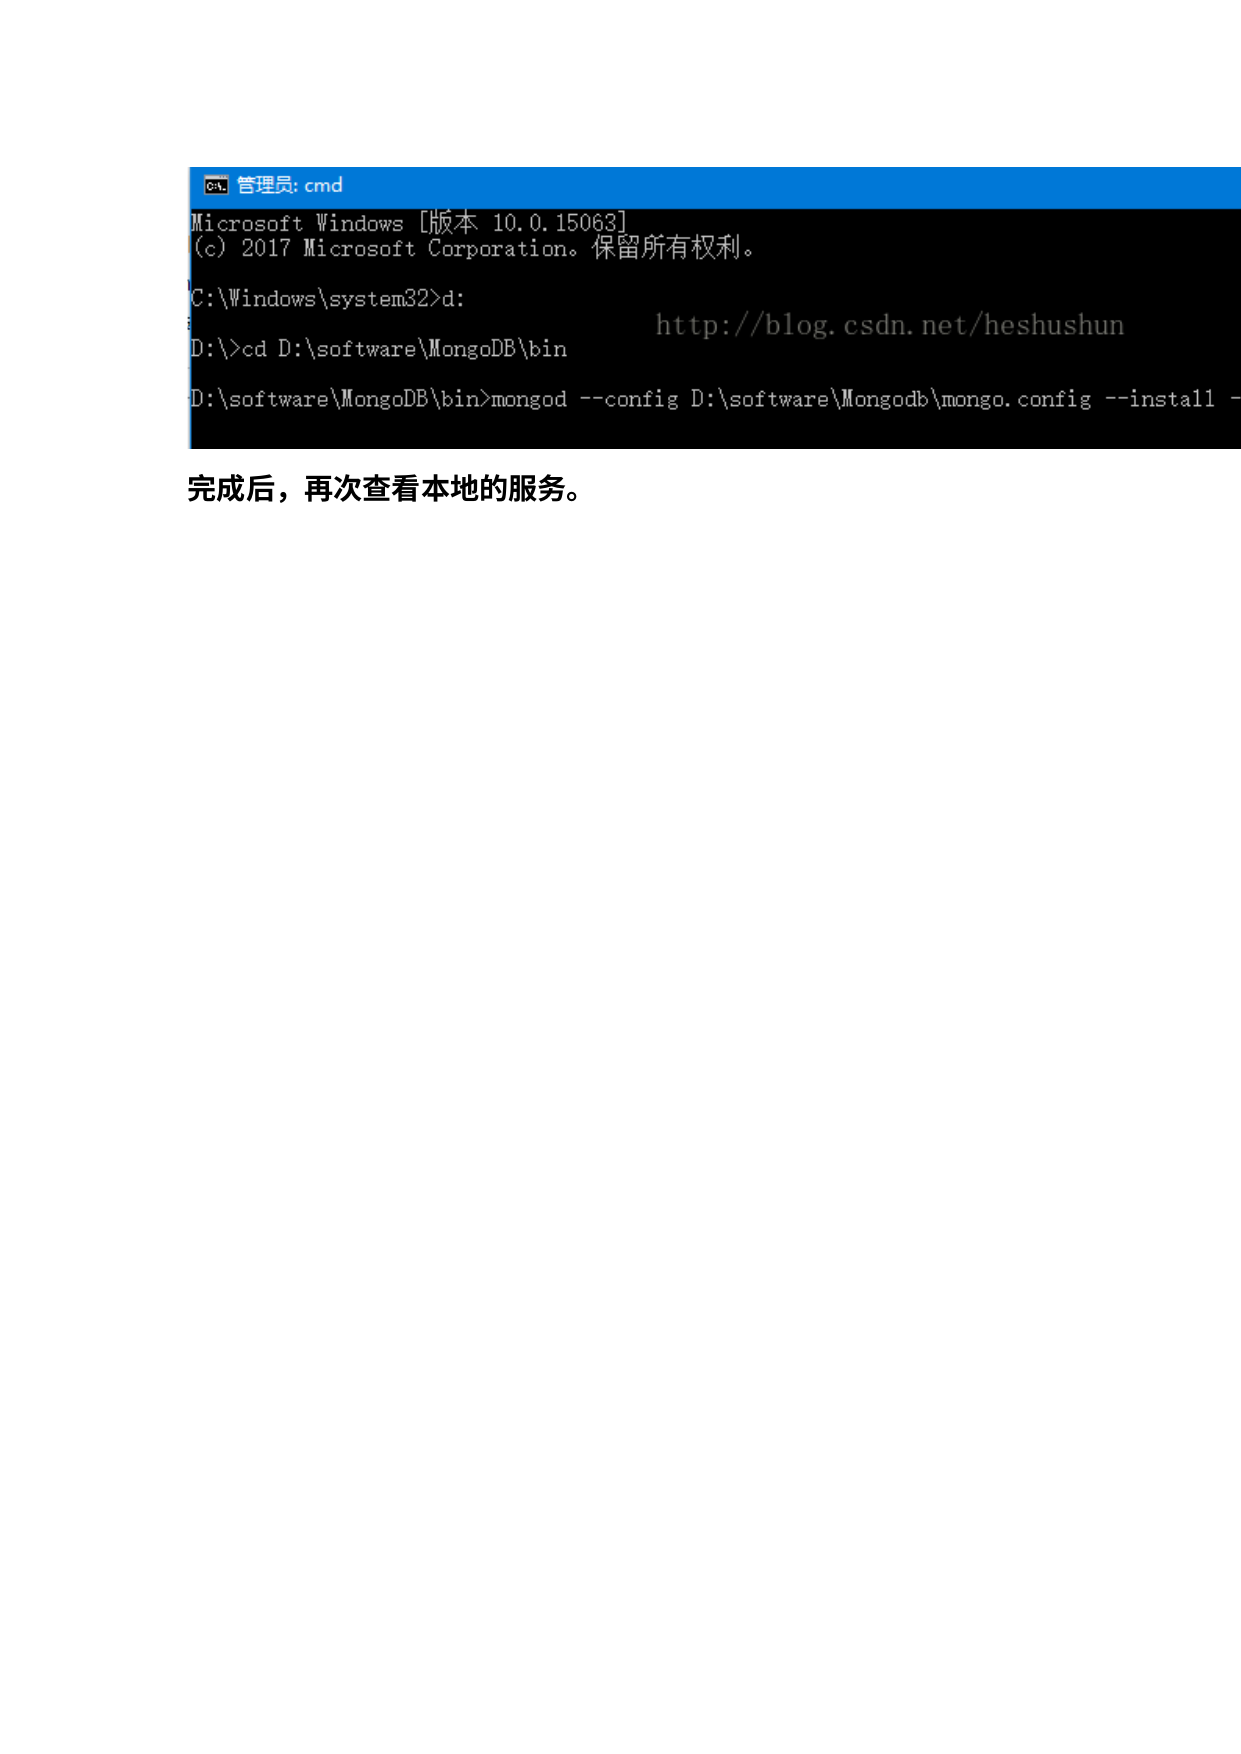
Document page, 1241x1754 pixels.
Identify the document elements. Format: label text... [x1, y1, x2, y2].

text 完成后，再次查看本地的服务。 [187, 454, 1053, 519]
picture [187, 167, 1241, 449]
